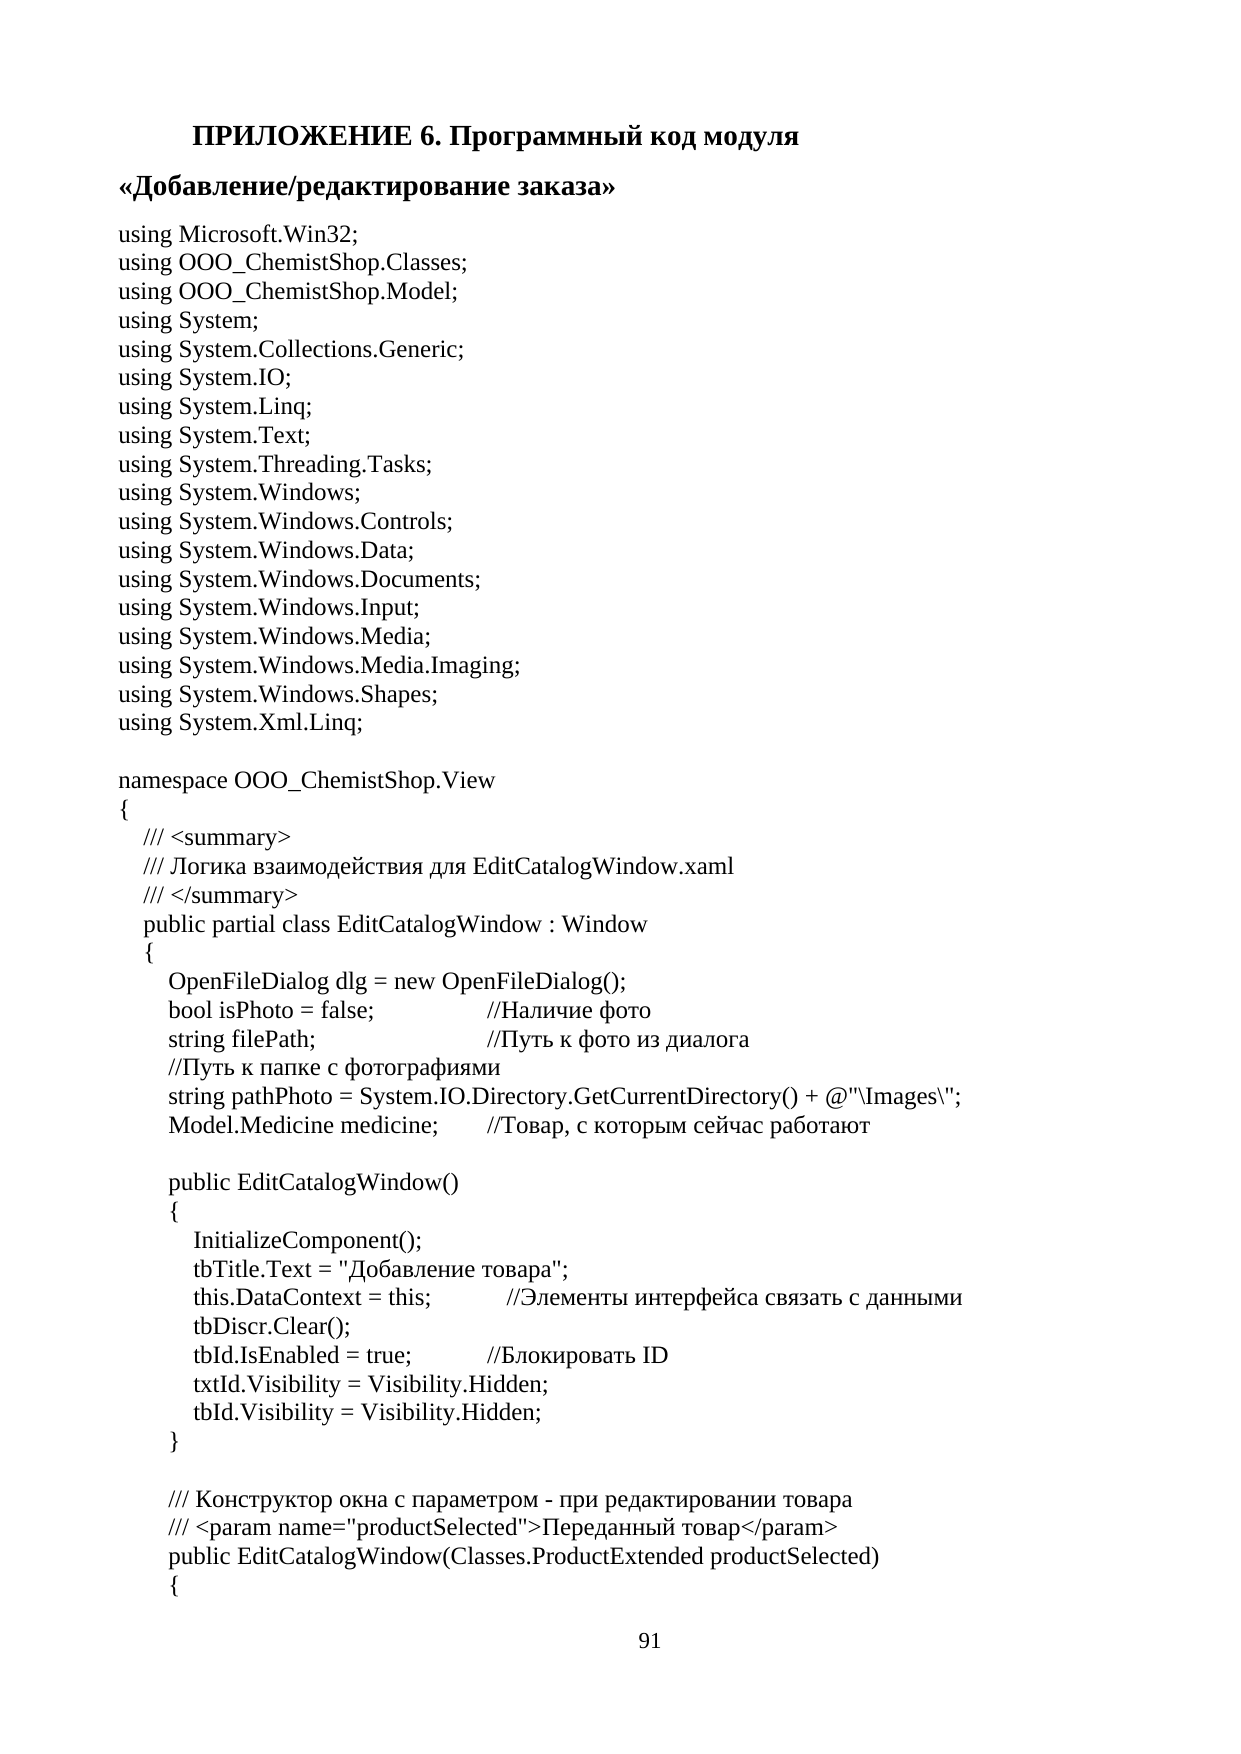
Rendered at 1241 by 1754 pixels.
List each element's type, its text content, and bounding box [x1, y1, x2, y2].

text InitializeComponent(); [118, 1225, 1181, 1254]
text public EditCatalogWindow() [118, 1167, 1181, 1196]
text using OOO_ChemistShop.Classes; [118, 247, 1181, 276]
subtitle ПРИЛОЖЕНИЕ 6. Программный код модуля «Добавление/редактирование заказа» [118, 118, 1181, 202]
text this.DataContext = this; //Элементы интерфейса связать с данными [118, 1282, 1181, 1311]
text tbId.IsEnabled = true; //Блокировать ID [118, 1340, 1181, 1369]
text txtId.Visibility = Visibility.Hidden; [118, 1369, 1181, 1397]
text using System.Text; [118, 420, 1181, 449]
text /// Логика взаимодействия для EditCatalogWindow.xaml [118, 851, 1181, 880]
text tbId.Visibility = Visibility.Hidden; [118, 1397, 1181, 1426]
text using System.Windows.Media; [118, 621, 1181, 650]
text using System.Linq; [118, 391, 1181, 420]
text using System.Xml.Linq; [118, 707, 1181, 736]
text { [118, 1570, 1181, 1599]
text /// </summary> [118, 880, 1181, 909]
text { [118, 937, 1181, 966]
text namespace OOO_ChemistShop.View [118, 765, 1181, 794]
text /// <param name="productSelected">Переданный товар</param> [118, 1512, 1181, 1541]
text using OOO_ChemistShop.Model; [118, 276, 1181, 305]
text using System.Windows.Media.Imaging; [118, 650, 1181, 679]
text using System.Collections.Generic; [118, 334, 1181, 362]
text public EditCatalogWindow(Classes.ProductExtended productSelected) [118, 1541, 1181, 1570]
text Model.Medicine medicine; //Товар, с которым сейчас работают [118, 1110, 1181, 1139]
text using System.Windows.Shapes; [118, 679, 1181, 707]
text tbTitle.Text = "Добавление товара"; [118, 1254, 1181, 1282]
text /// <summary> [118, 822, 1181, 851]
text tbDiscr.Clear(); [118, 1311, 1181, 1340]
text using System.Windows; [118, 477, 1181, 506]
text using System.Windows.Input; [118, 592, 1181, 621]
text using System.Windows.Data; [118, 535, 1181, 564]
text bool isPhoto = false; //Наличие фото [118, 995, 1181, 1024]
text public partial class EditCatalogWindow : Window [118, 909, 1181, 937]
text /// Конструктор окна с параметром - при редактировании товара [118, 1484, 1181, 1512]
text string pathPhoto = System.IO.Directory.GetCurrentDirectory() + @"\Images\"; [118, 1081, 1181, 1110]
text } [118, 1426, 1181, 1455]
text using System.Windows.Controls; [118, 506, 1181, 535]
text using System.Windows.Documents; [118, 564, 1181, 592]
text //Путь к папке с фотографиями [118, 1052, 1181, 1081]
text using System.IO; [118, 362, 1181, 391]
text using System; [118, 305, 1181, 334]
text { [118, 1196, 1181, 1225]
text using System.Threading.Tasks; [118, 449, 1181, 477]
text using Microsoft.Win32; [118, 219, 1181, 247]
text string filePath; //Путь к фото из диалога [118, 1024, 1181, 1052]
text OpenFileDialog dlg = new OpenFileDialog(); [118, 966, 1181, 995]
text { [118, 794, 1181, 822]
